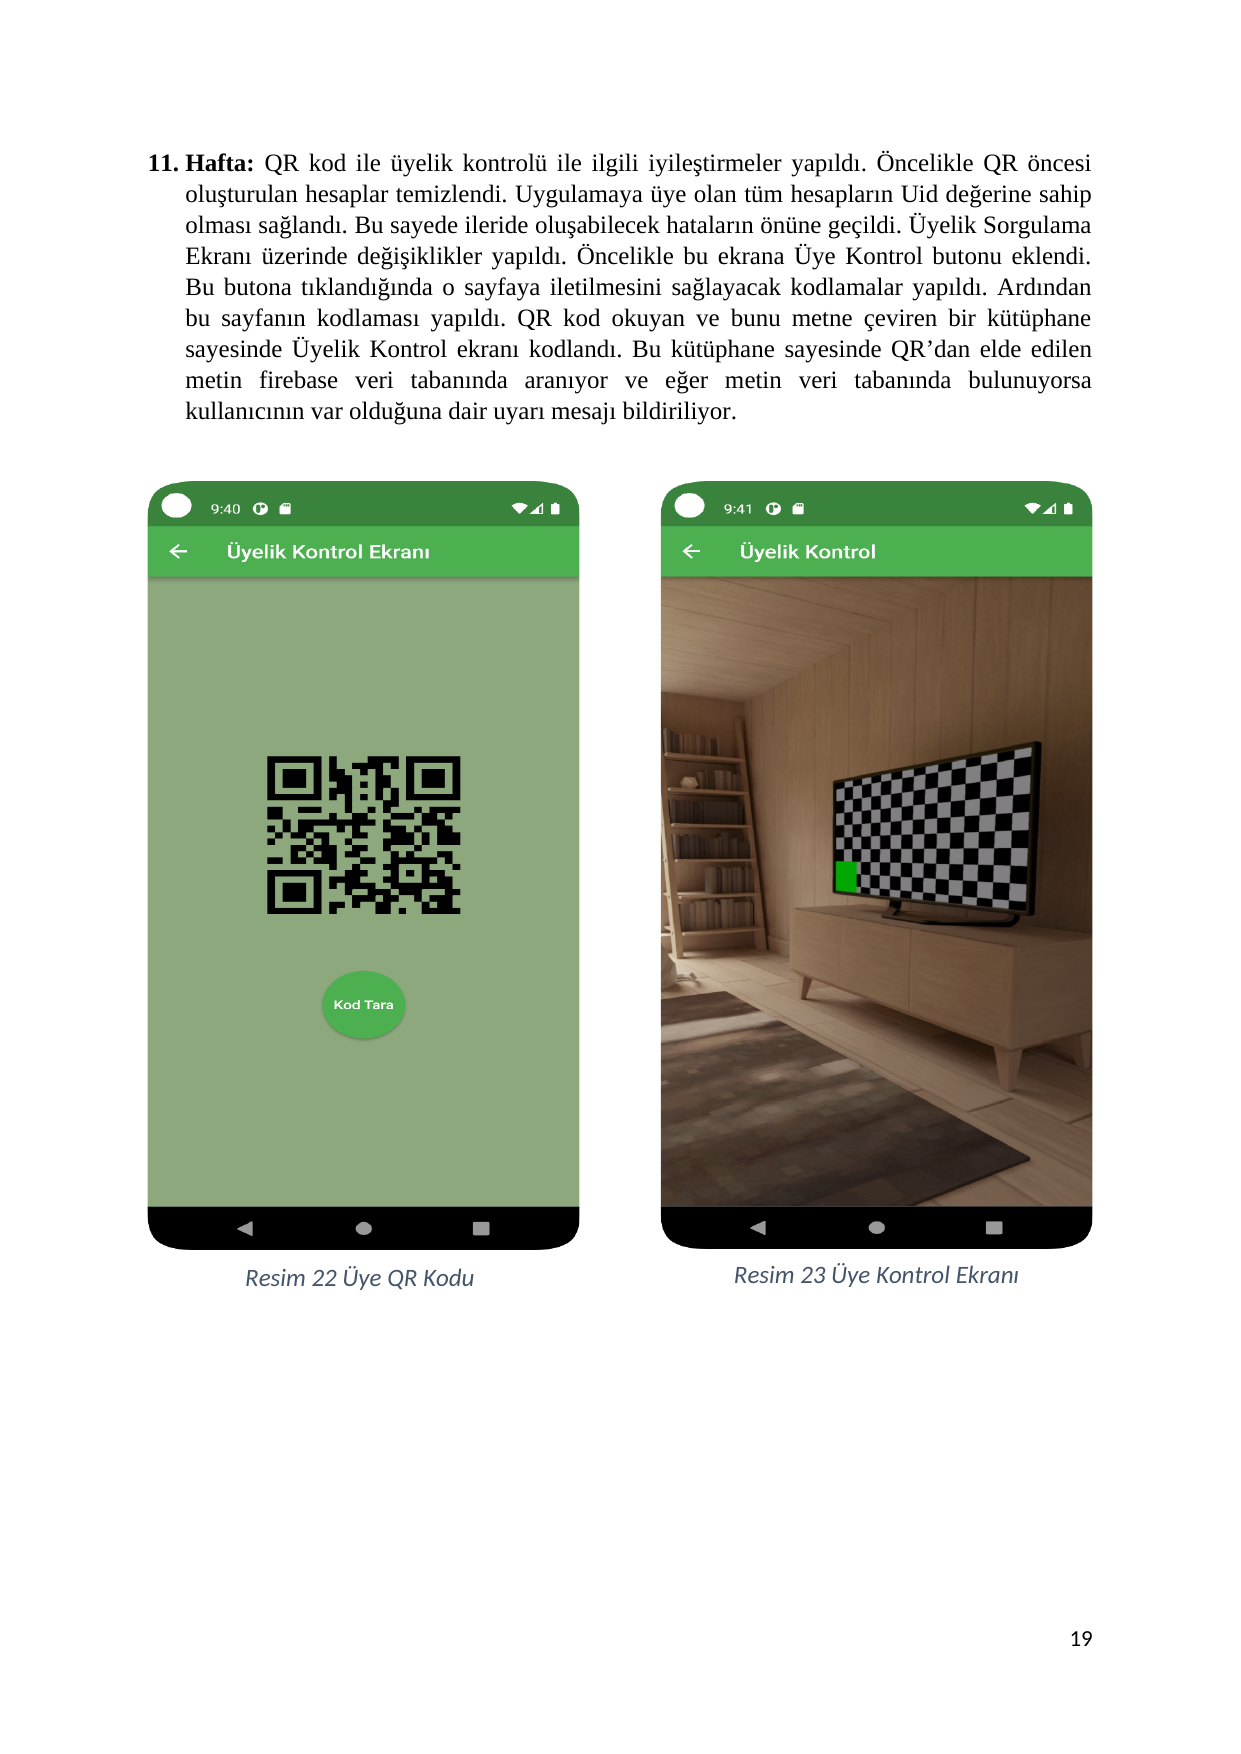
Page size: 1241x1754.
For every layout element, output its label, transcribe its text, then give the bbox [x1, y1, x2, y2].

picture [660, 481, 1093, 1249]
picture [147, 481, 580, 1250]
list Hafta: QR kod ile üyelik kontrolü ile ilgili iyileştirmeler yapıldı. Öncelikle QR öncesi oluşturulan hesaplar temizlendi. Uygulamaya üye olan tüm hesapların Uid değerine sahip olması sağlandı. Bu sayede ileride oluşabilecek hataların önüne geçildi. Üyelik Sorgulama Ekranı üzerinde değişiklikler yapıldı. Öncelikle bu ekrana Üye Kontrol butonu eklendi. Bu butona tıklandığında o sayfaya iletilmesini sağlayacak kodlamalar yapıldı. Ardından bu sayfanın kodlaması yapıldı. QR kod okuyan ve bunu metne çeviren bir kütüphane sayesinde Üyelik Kontrol ekranı kodlandı. Bu kütüphane sayesinde QR’dan elde edilen metin firebase veri tabanında aranıyor ve eğer metin veri tabanında bulunuyorsa kullanıcının var olduğuna dair uyarı mesajı bildiriliyor. [148, 148, 1092, 425]
